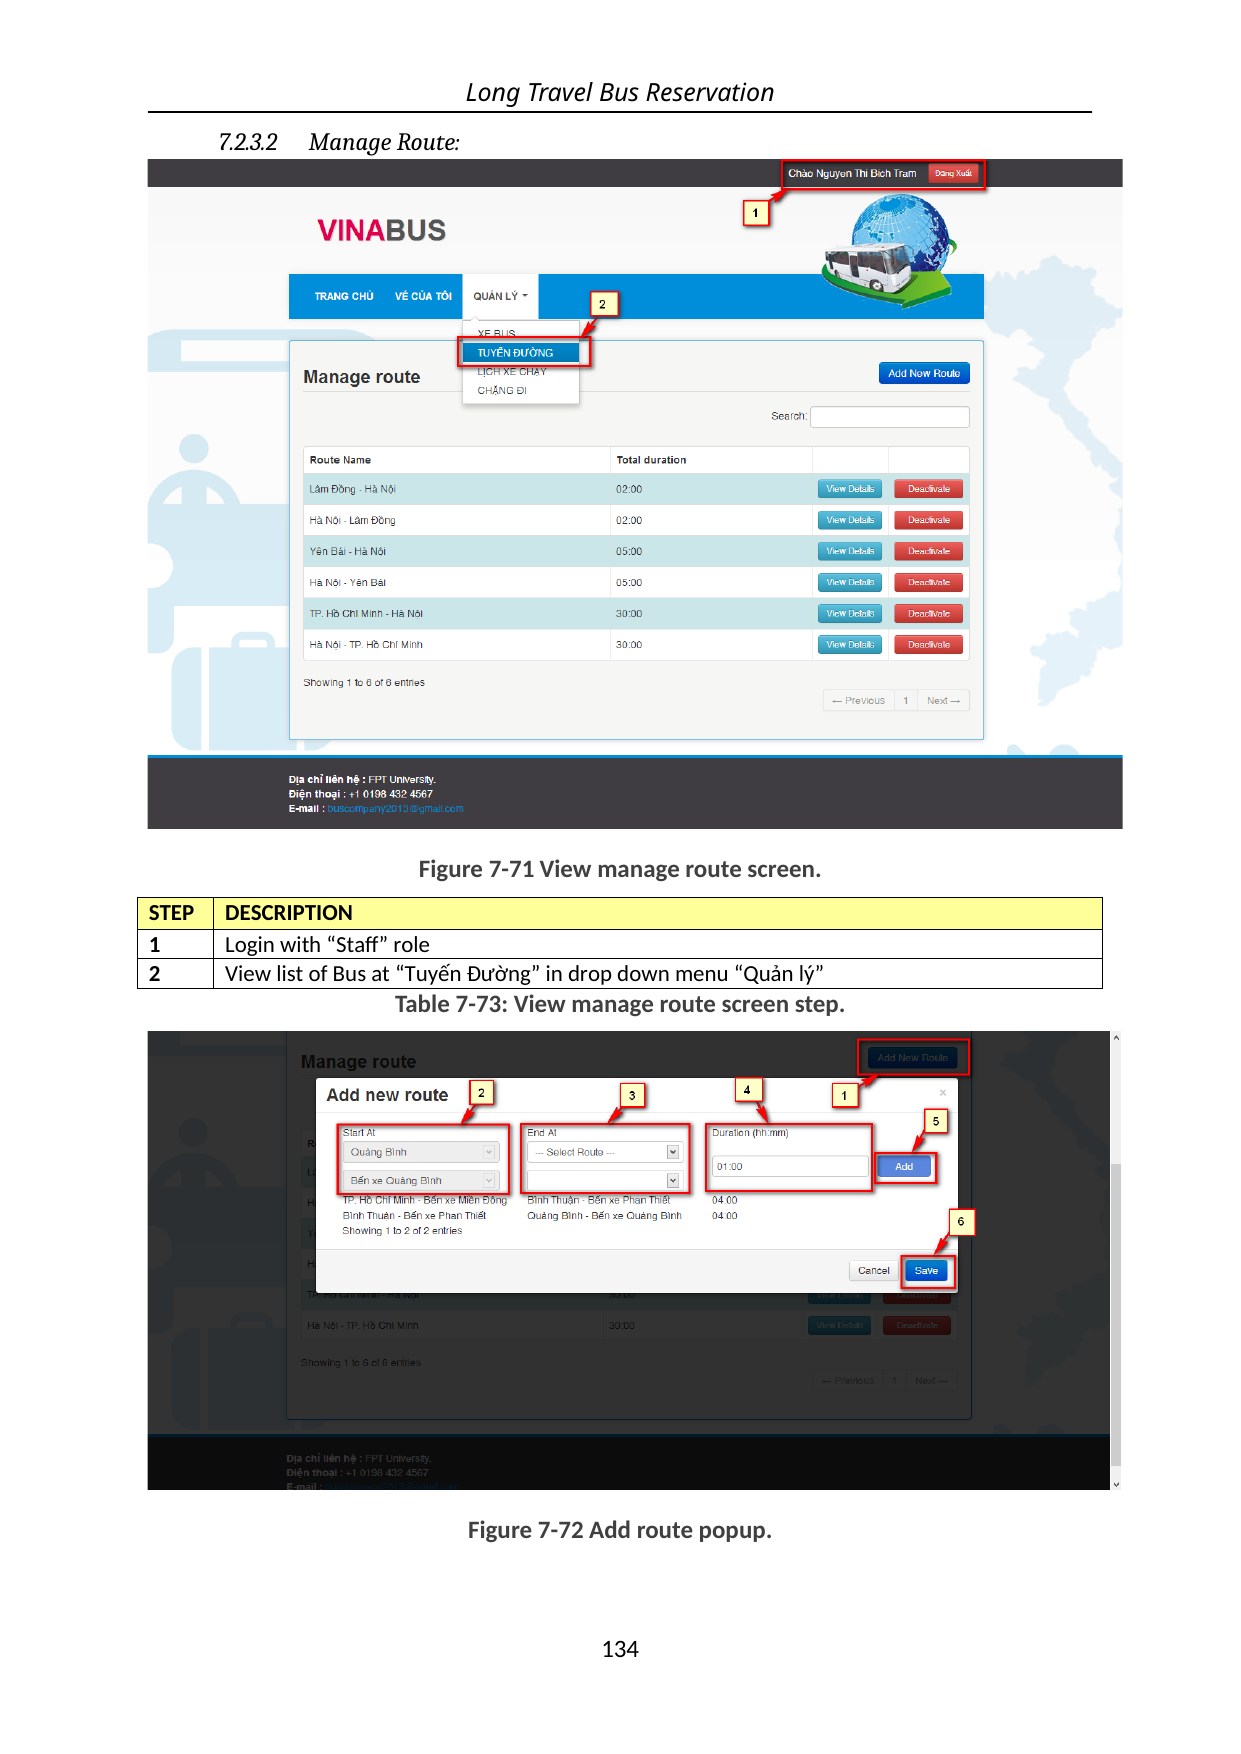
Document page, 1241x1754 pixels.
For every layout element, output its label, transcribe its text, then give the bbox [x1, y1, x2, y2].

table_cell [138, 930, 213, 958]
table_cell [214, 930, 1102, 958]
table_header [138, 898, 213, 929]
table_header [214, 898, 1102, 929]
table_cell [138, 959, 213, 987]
picture [147, 1031, 1122, 1490]
subtitle Manage Route: [218, 128, 1092, 157]
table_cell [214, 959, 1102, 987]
picture [147, 159, 1123, 829]
